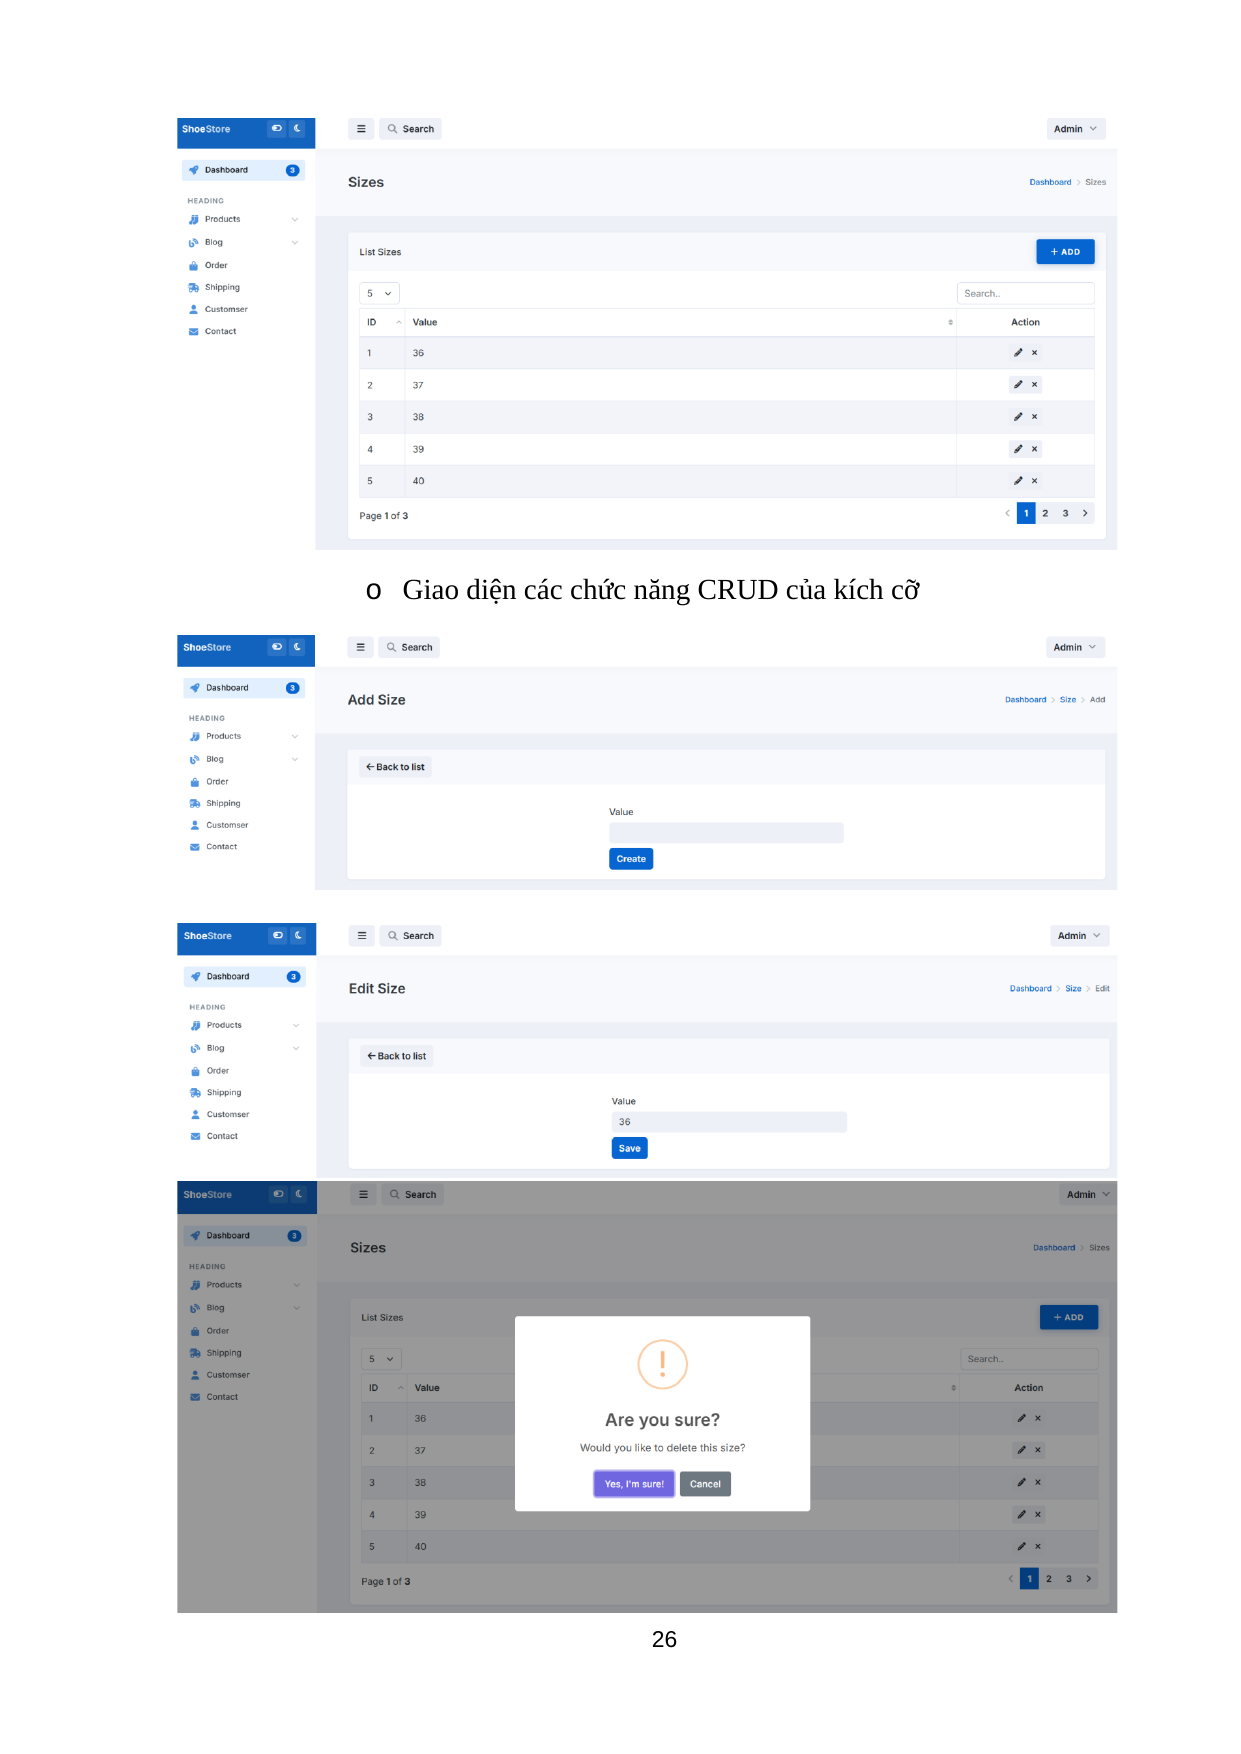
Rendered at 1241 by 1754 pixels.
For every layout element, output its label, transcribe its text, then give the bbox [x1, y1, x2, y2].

picture [177, 923, 1118, 1178]
picture [177, 118, 1118, 550]
list Giao diện các chức năng CRUD của kích cỡ [365, 572, 1152, 608]
picture [177, 635, 1118, 890]
picture [177, 1181, 1118, 1613]
